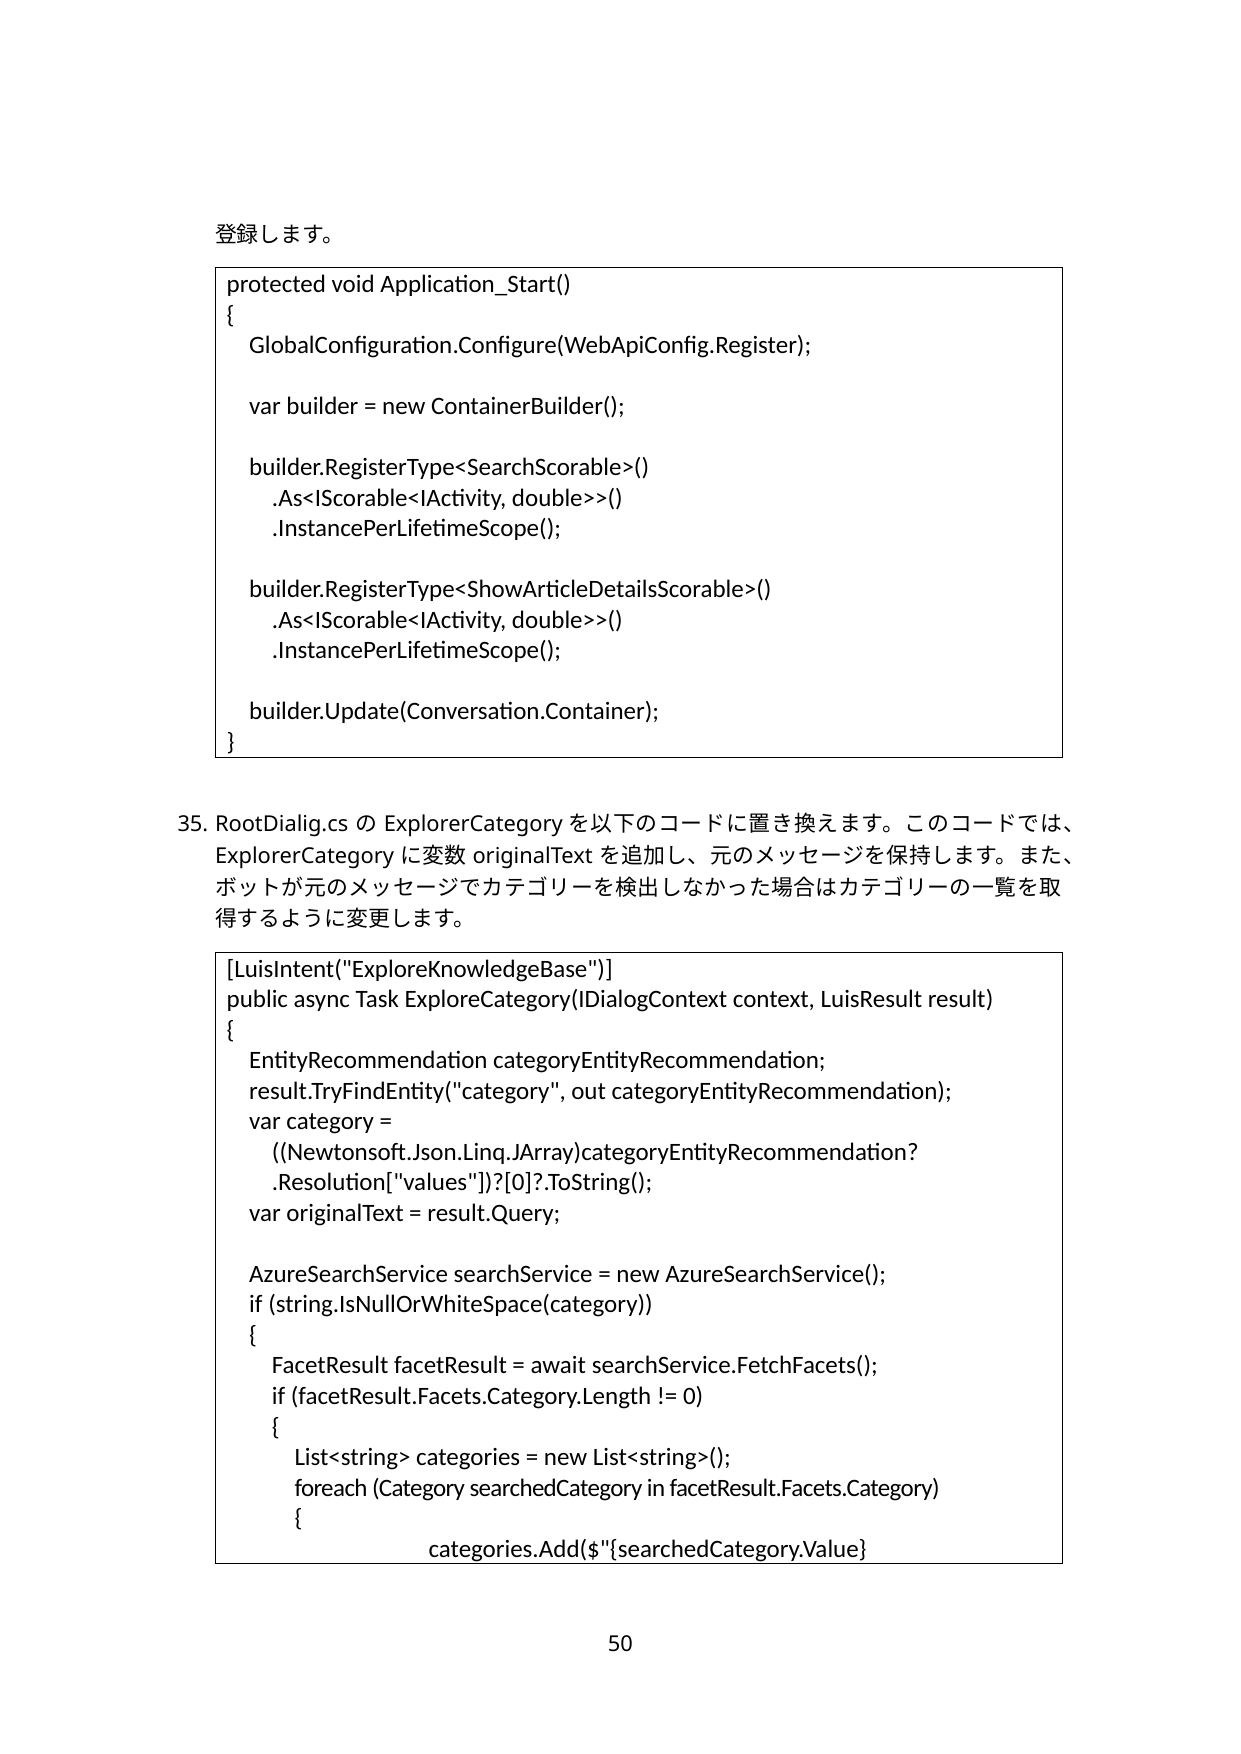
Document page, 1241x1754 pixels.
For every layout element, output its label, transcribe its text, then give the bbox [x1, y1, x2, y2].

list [177, 217, 1063, 248]
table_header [216, 953, 1062, 1563]
list RootDialig.cs の ExplorerCategoryを以下のコードに置き換えます。このコードでは、ExplorerCategory に変数 originalText を追加し、元のメッセージを保持します。また、ボットが元のメッセージでカテゴリーを検出しなかった場合はカテゴリーの一覧を取得するように変更します。 [177, 806, 1063, 933]
table_header protected void Application_Start() { GlobalConfiguration.Configure(WebApiConfig.Register); var builder = new ContainerBuilder(); builder.RegisterType<SearchScorable>() .As<IScorable<IActivity, double>>() .InstancePerLifetimeScope(); builder.RegisterType<ShowArticleDetailsScorable>() .As<IScorable<IActivity, double>>() .InstancePerLifetimeScope(); builder.Update(Conversation.Container); } [216, 268, 1062, 757]
